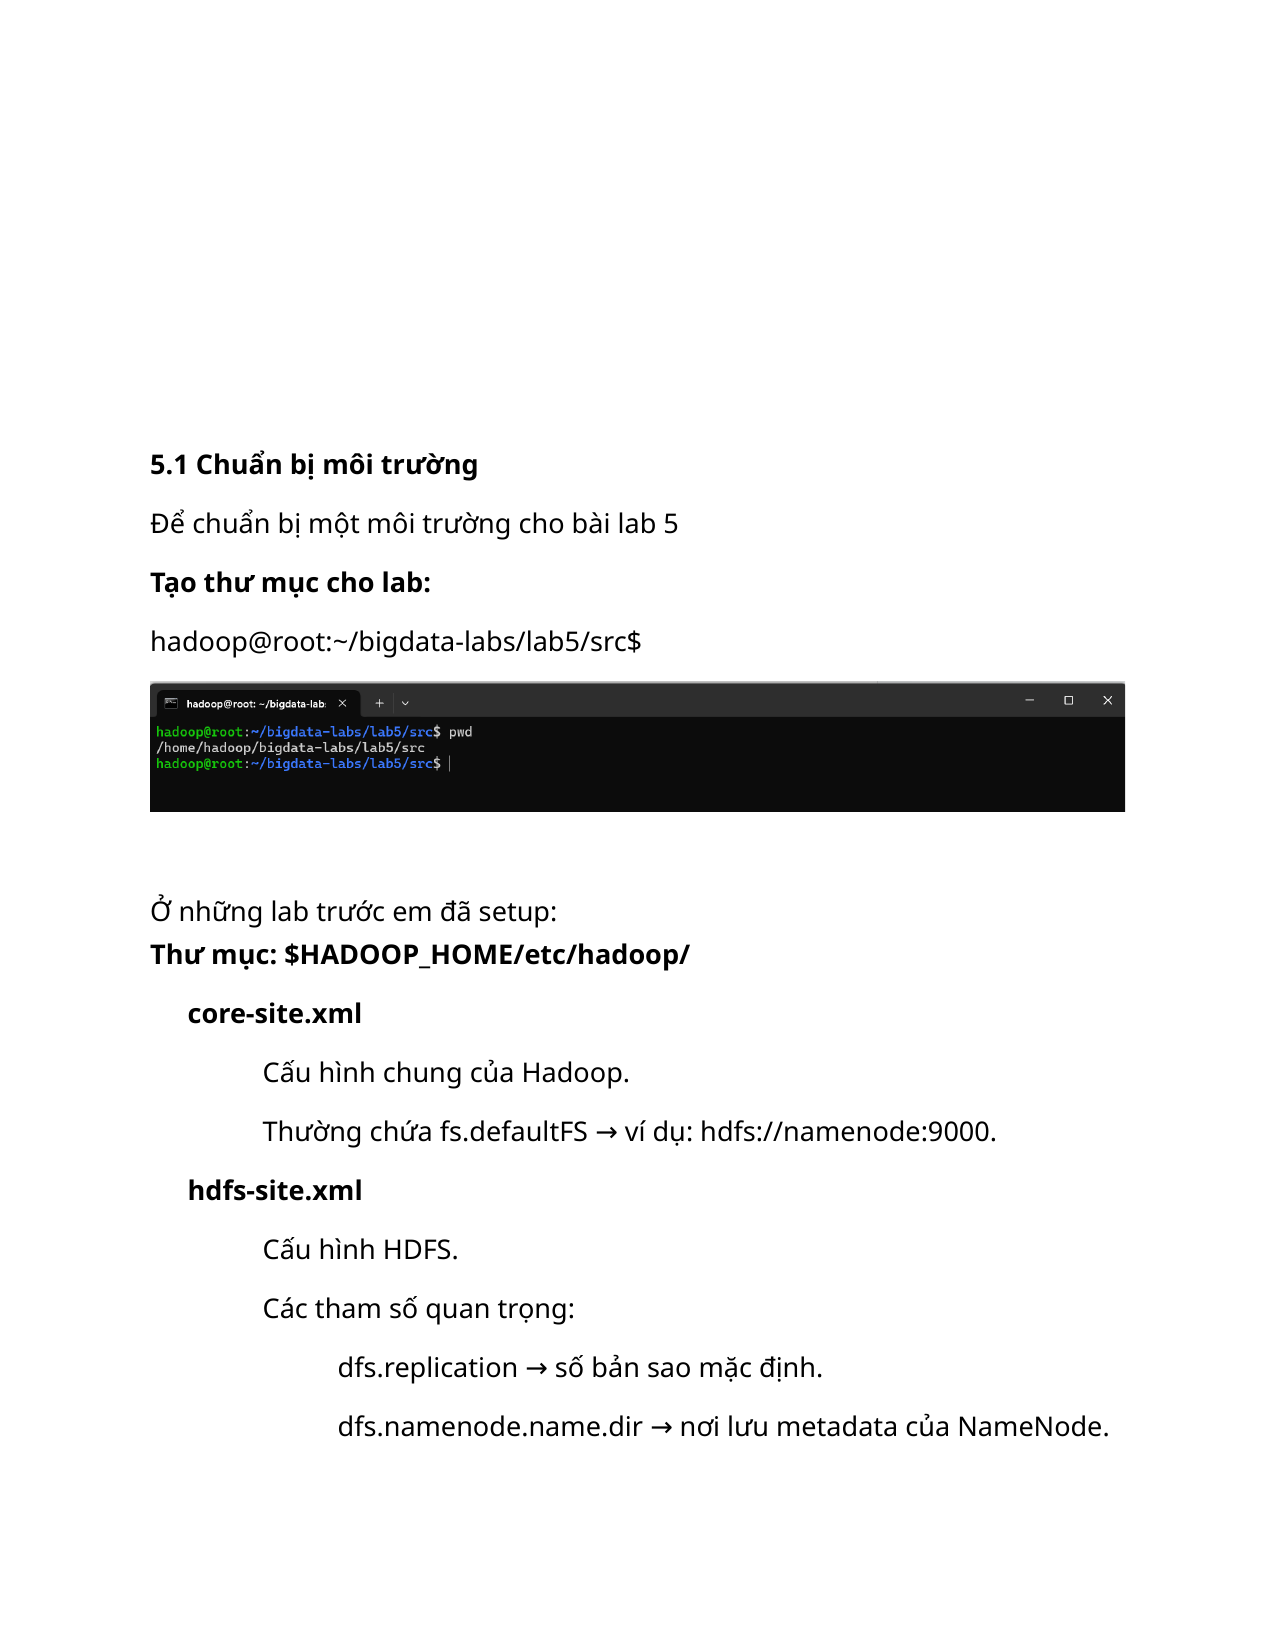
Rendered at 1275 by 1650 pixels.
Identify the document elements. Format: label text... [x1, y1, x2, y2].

text hdfs-site.xml [187, 1172, 1125, 1208]
picture [150, 681, 1125, 812]
text Ở những lab trước em đã setup: Thư mục: $HADOOP_HOME/etc/hadoop/ [150, 893, 1125, 972]
text Tạo thư mục cho lab: [150, 563, 1125, 600]
text Để chuẩn bị một môi trường cho bài lab 5 [150, 504, 1125, 541]
text core-site.xml [187, 994, 1125, 1031]
text Thường chứa fs.defaultFS → ví dụ: hdfs://namenode:9000. [262, 1112, 1125, 1149]
text hadoop@root:~/bigdata-labs/lab5/src$ [150, 622, 1125, 659]
text dfs.namenode.name.dir → nơi lưu metadata của NameNode. [337, 1408, 1125, 1445]
text Cấu hình HDFS. [262, 1231, 1125, 1267]
text Cấu hình chung của Hadoop. [262, 1053, 1125, 1090]
text 5.1 Chuẩn bị môi trường [150, 445, 1125, 482]
text dfs.replication → số bản sao mặc định. [337, 1349, 1125, 1386]
text Các tham số quan trọng: [262, 1290, 1125, 1327]
